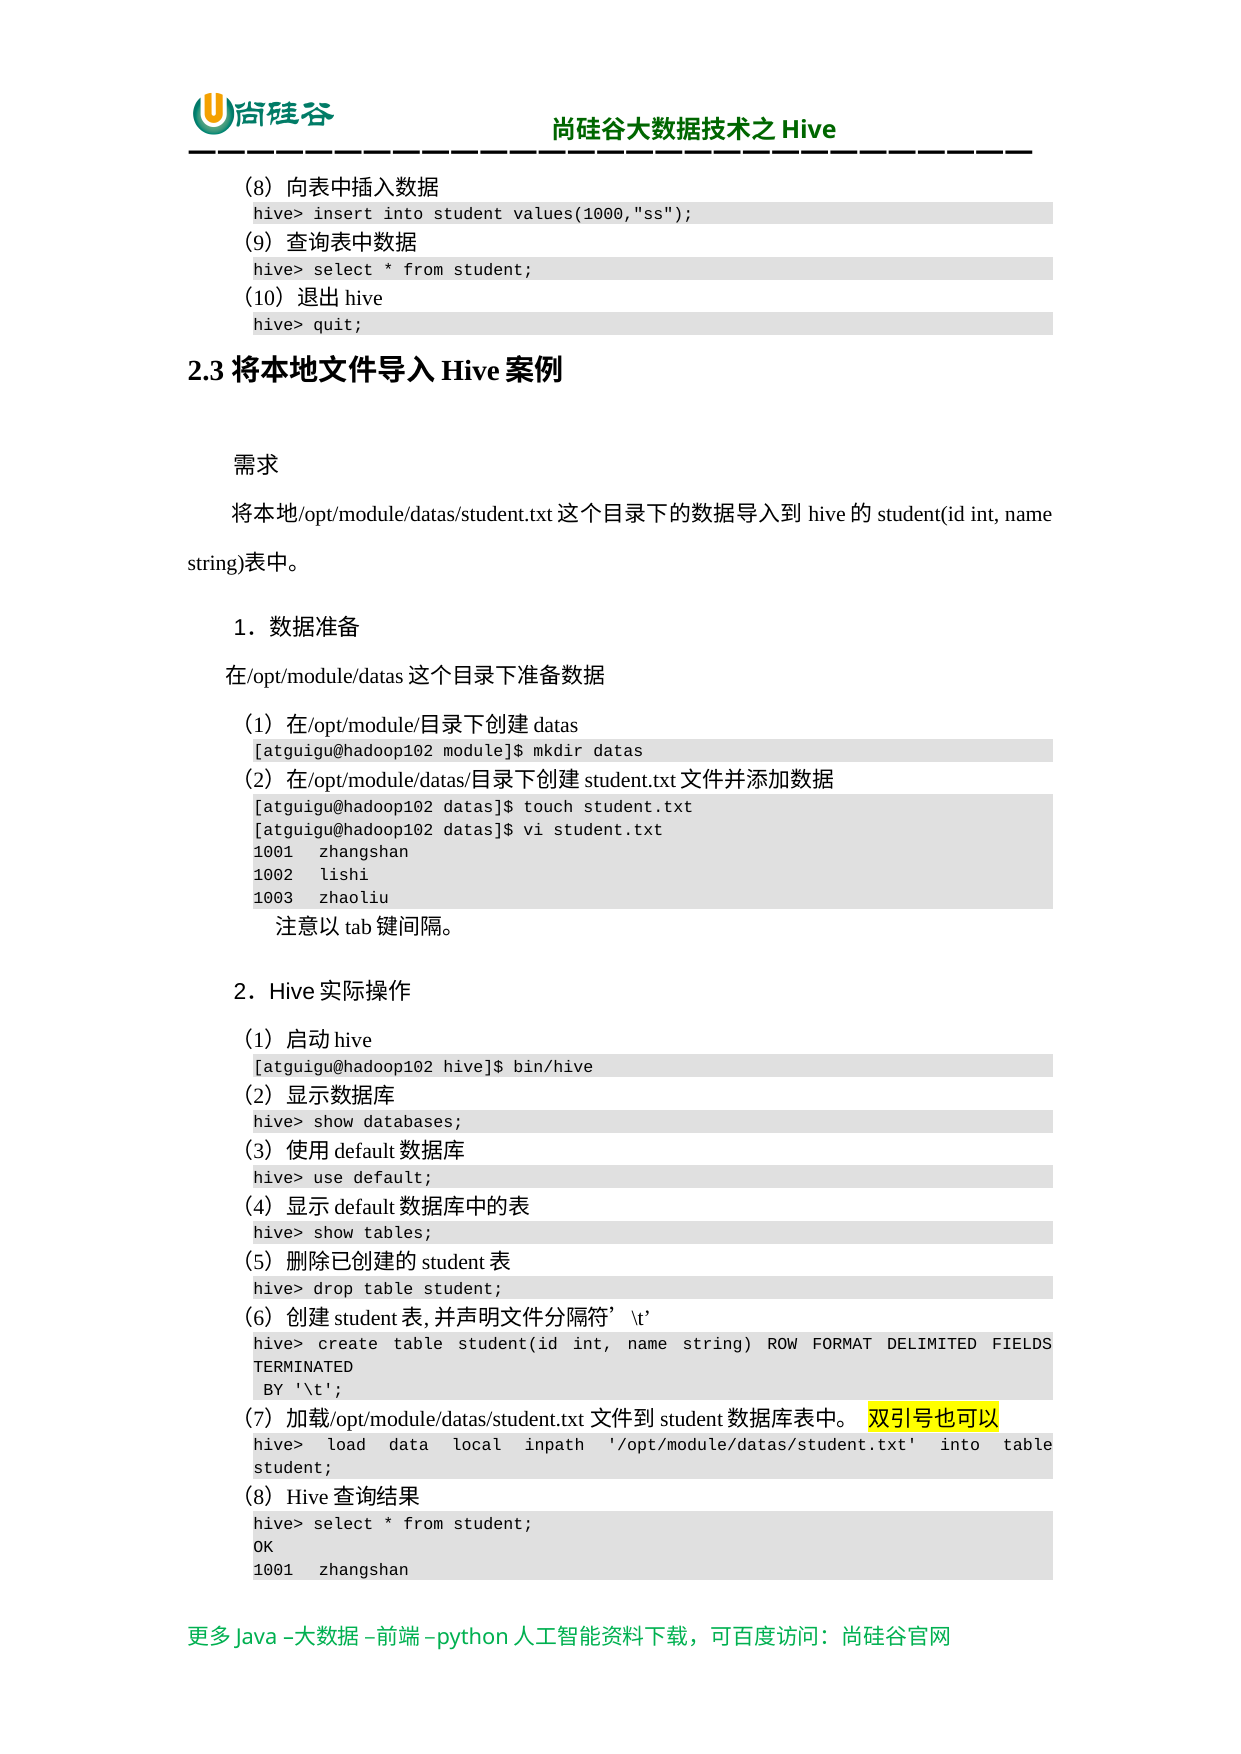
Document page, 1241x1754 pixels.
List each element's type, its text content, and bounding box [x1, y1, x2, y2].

text [atguigu@hadoop102 datas]$ vi student.txt [253, 817, 1053, 840]
text （3）使用default数据库 [231, 1133, 1053, 1165]
text 1001 zhangshan [253, 1557, 1053, 1580]
text （1）在/opt/module/目录下创建datas [231, 706, 1053, 739]
text 需求 [187, 431, 1053, 496]
text （7）加载/opt/module/datas/student.txt 文件到student数据库表中。 双引号也可以 [231, 1400, 1053, 1433]
text 2．Hive实际操作 [187, 957, 1053, 1022]
text hive> create table student(id int, name string) ROW FORMAT DELIMITED FIELDS TERMINATED [253, 1332, 1053, 1377]
text （8）Hive查询结果 [231, 1479, 1053, 1511]
text BY '\t'; [253, 1377, 1053, 1400]
text hive> select * from student; [253, 257, 1053, 280]
text （4）显示default数据库中的表 [231, 1188, 1053, 1221]
text hive> show databases; [253, 1110, 1053, 1133]
text （10）退出hive [187, 280, 1053, 312]
text [atguigu@hadoop102 datas]$ touch student.txt [253, 794, 1053, 817]
text （9）查询表中数据 [187, 224, 1053, 257]
text 将本地/opt/module/datas/student.txt这个目录下的数据导入到hive的student(id int, name string)表中。 [187, 496, 1053, 577]
text 在/opt/module/datas这个目录下准备数据 [225, 658, 1053, 690]
subtitle 2.3 将本地文件导入Hive案例 [187, 335, 1053, 400]
text [atguigu@hadoop102 module]$ mkdir datas [253, 739, 1053, 762]
text [atguigu@hadoop102 hive]$ bin/hive [253, 1054, 1053, 1077]
text hive> load data local inpath '/opt/module/datas/student.txt' into table student; [253, 1433, 1053, 1479]
text （1）启动hive [231, 1022, 1053, 1054]
text hive> quit; [253, 312, 1053, 335]
text （8）向表中插入数据 [187, 169, 1053, 202]
text hive> show tables; [253, 1221, 1053, 1244]
text 1003 zhaoliu [253, 886, 1053, 909]
text 1002 lishi [253, 863, 1053, 886]
text hive> use default; [253, 1165, 1053, 1188]
text hive> drop table student; [253, 1276, 1053, 1299]
text 1．数据准备 [187, 593, 1053, 658]
text hive> select * from student; [253, 1511, 1053, 1534]
text OK [253, 1534, 1053, 1557]
text hive> insert into student values(1000,"ss"); [253, 202, 1053, 224]
text （2）在/opt/module/datas/目录下创建student.txt文件并添加数据 [231, 762, 1053, 794]
text （5）删除已创建的student表 [231, 1244, 1053, 1276]
text （2）显示数据库 [231, 1077, 1053, 1110]
text 1001 zhangshan [253, 840, 1053, 863]
picture [187, 88, 338, 139]
text 注意以tab键间隔。 [275, 909, 1053, 941]
text （6）创建student表, 并声明文件分隔符’\t’ [231, 1299, 1053, 1332]
